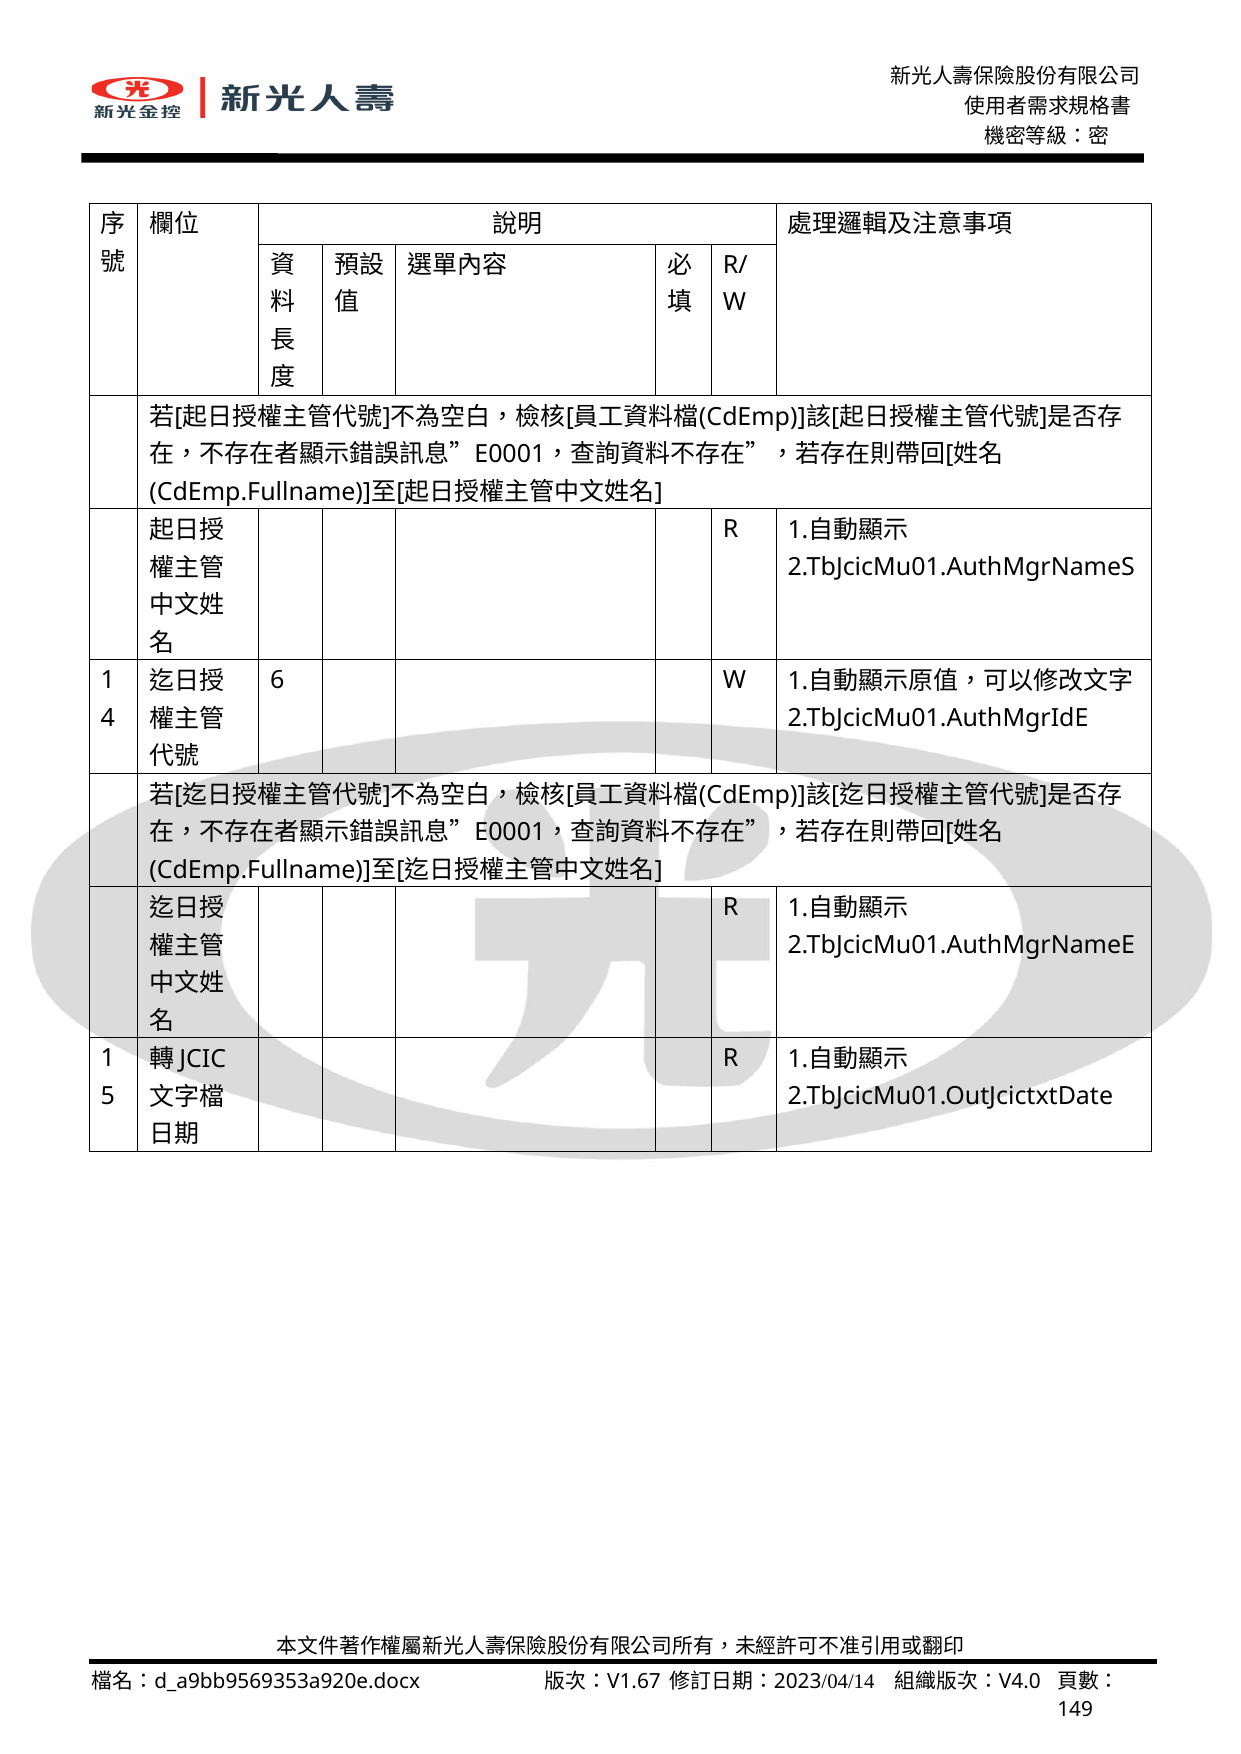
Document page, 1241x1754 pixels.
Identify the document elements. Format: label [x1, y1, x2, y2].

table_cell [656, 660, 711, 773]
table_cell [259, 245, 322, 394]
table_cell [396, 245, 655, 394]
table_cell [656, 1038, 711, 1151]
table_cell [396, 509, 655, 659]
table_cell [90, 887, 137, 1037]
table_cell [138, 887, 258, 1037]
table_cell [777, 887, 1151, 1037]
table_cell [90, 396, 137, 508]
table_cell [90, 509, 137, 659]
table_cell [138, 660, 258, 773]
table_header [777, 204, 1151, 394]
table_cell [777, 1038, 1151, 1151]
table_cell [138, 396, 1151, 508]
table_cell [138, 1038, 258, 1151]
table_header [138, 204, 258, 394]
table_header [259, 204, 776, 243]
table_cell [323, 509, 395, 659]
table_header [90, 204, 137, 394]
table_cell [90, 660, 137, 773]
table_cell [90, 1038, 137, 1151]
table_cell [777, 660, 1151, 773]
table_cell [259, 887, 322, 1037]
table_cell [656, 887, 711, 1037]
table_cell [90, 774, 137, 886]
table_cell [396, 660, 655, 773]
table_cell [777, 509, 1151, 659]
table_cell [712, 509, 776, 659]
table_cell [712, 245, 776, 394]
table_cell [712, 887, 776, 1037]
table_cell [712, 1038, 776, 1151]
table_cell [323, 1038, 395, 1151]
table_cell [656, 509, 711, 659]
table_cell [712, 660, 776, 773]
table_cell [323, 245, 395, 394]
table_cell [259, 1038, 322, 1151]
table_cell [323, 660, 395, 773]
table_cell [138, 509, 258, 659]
picture [91, 61, 417, 118]
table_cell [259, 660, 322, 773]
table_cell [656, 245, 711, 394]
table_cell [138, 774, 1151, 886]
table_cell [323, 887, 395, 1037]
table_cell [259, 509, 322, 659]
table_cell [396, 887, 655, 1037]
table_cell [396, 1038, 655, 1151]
picture [25, 713, 1215, 1166]
